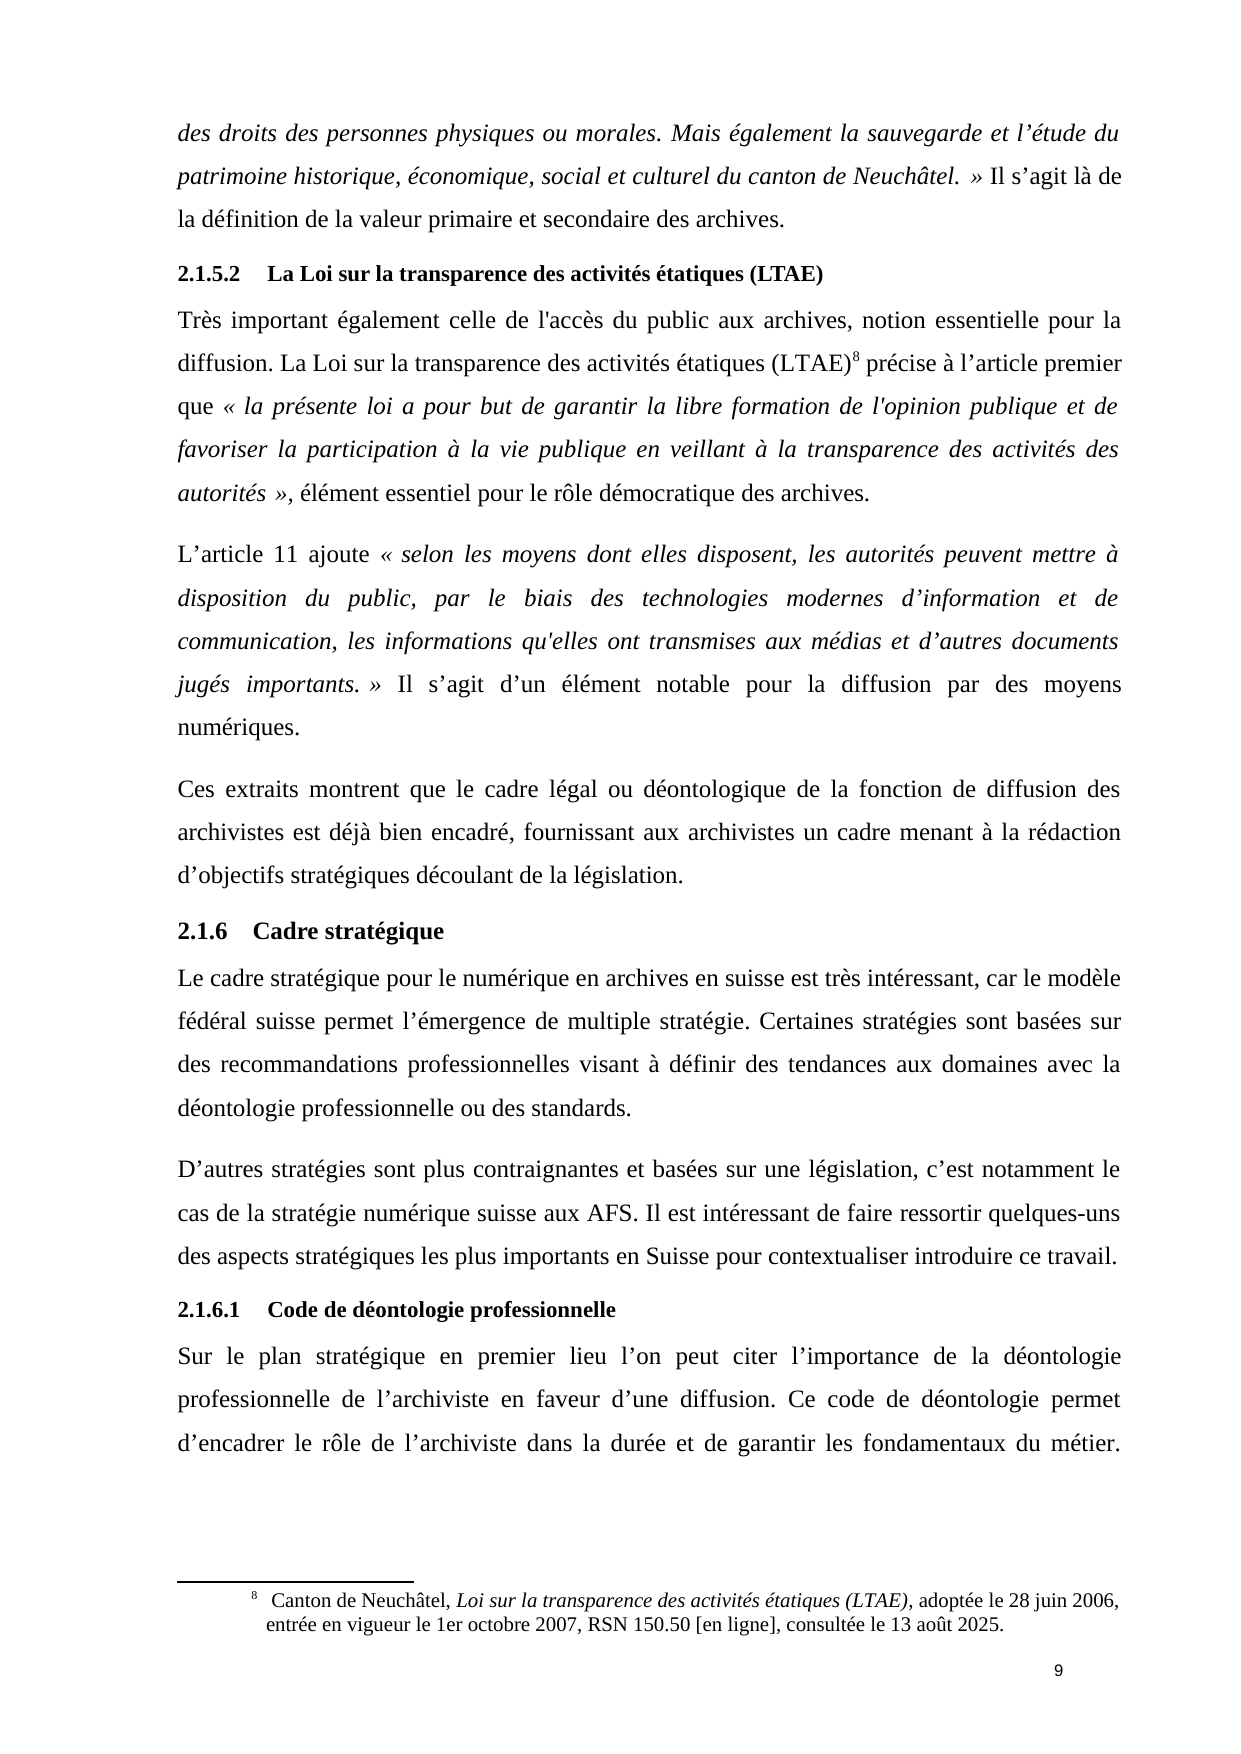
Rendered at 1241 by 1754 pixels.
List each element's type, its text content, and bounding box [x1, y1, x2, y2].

subtitle Cadre stratégique [177, 916, 1122, 944]
text Ces extraits montrent que le cadre légal ou déontologique de la fonction de diffusion des archivistes est déjà bien encadré, fournissant aux archivistes un cadre menant à la rédaction d’objectifs stratégiques découlant de la législation. [177, 774, 1122, 889]
text D’autres stratégies sont plus contraignantes et basées sur une législation, c’est notamment le cas de la stratégie numérique suisse aux AFS. Il est intéressant de faire ressortir quelques-uns des aspects stratégiques les plus importants en Suisse pour contextualiser introduire ce travail. [177, 1154, 1122, 1269]
text L’article 11 ajoute « selon les moyens dont elles disposent, les autorités peuvent mettre à disposition du public, par le biais des technologies modernes d’information et de communication, les informations qu'elles ont transmises aux médias et d’autres documents jugés importants. » Il s’agit d’un élément notable pour la diffusion par des moyens numériques. [177, 539, 1122, 741]
subtitle La Loi sur la transparence des activités étatiques (LTAE) [177, 260, 1122, 286]
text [177, 118, 1122, 233]
text Le cadre stratégique pour le numérique en archives en suisse est très intéressant, car le modèle fédéral suisse permet l’émergence de multiple stratégie. Certaines stratégies sont basées sur des recommandations professionnelles visant à définir des tendances aux domaines avec la déontologie professionnelle ou des standards. [177, 963, 1122, 1121]
subtitle Code de déontologie professionnelle [177, 1296, 1122, 1323]
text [177, 1341, 1122, 1456]
text Très important également celle de l'accès du public aux archives, notion essentielle pour la diffusion. La Loi sur la transparence des activités étatiques (LTAE) précise à l’article premier que « la présente loi a pour but de garantir la libre formation de l'opinion publique et de favoriser la participation à la vie publique en veillant à la transparence des activités des autorités », élément essentiel pour le rôle démocratique des archives. [177, 305, 1122, 506]
